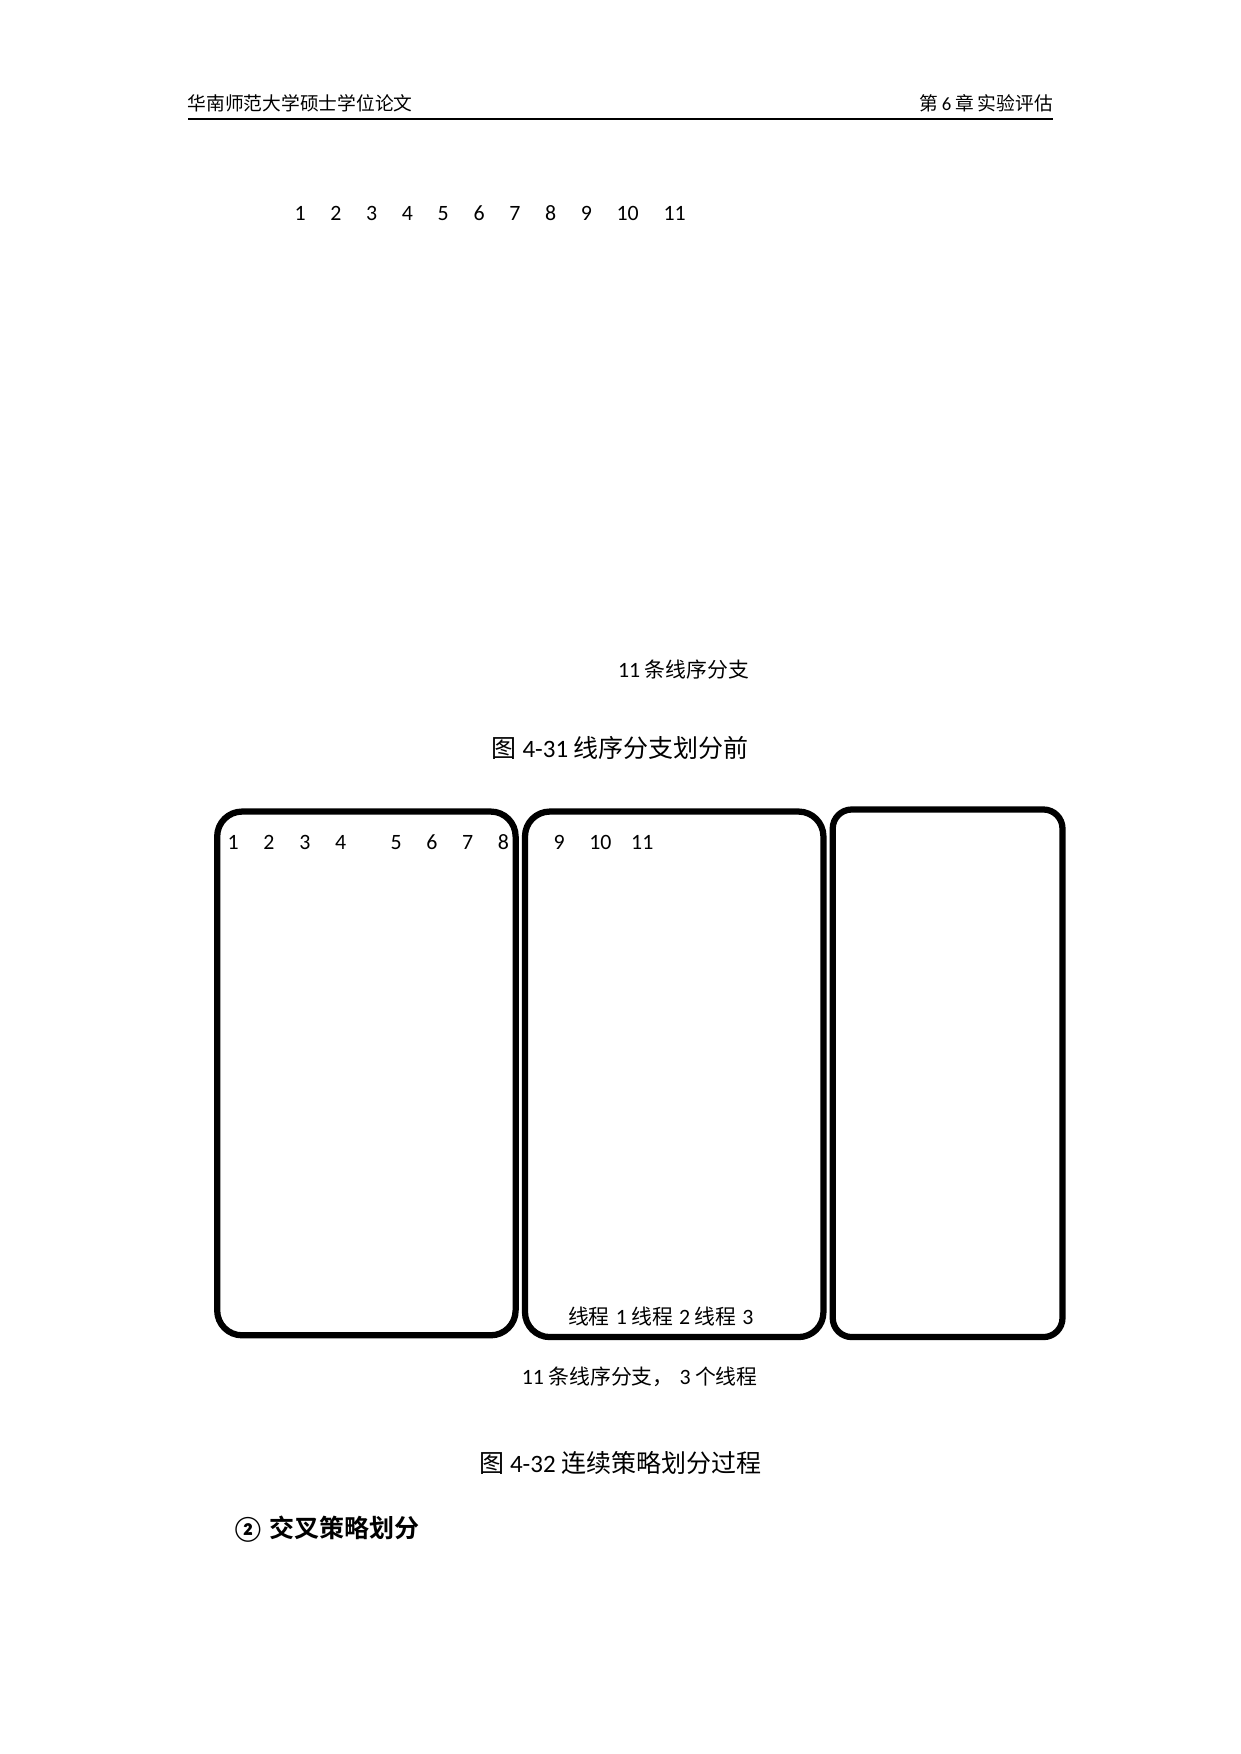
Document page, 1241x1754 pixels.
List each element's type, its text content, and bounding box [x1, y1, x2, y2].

text ②交叉策略划分 [187, 1494, 1053, 1559]
